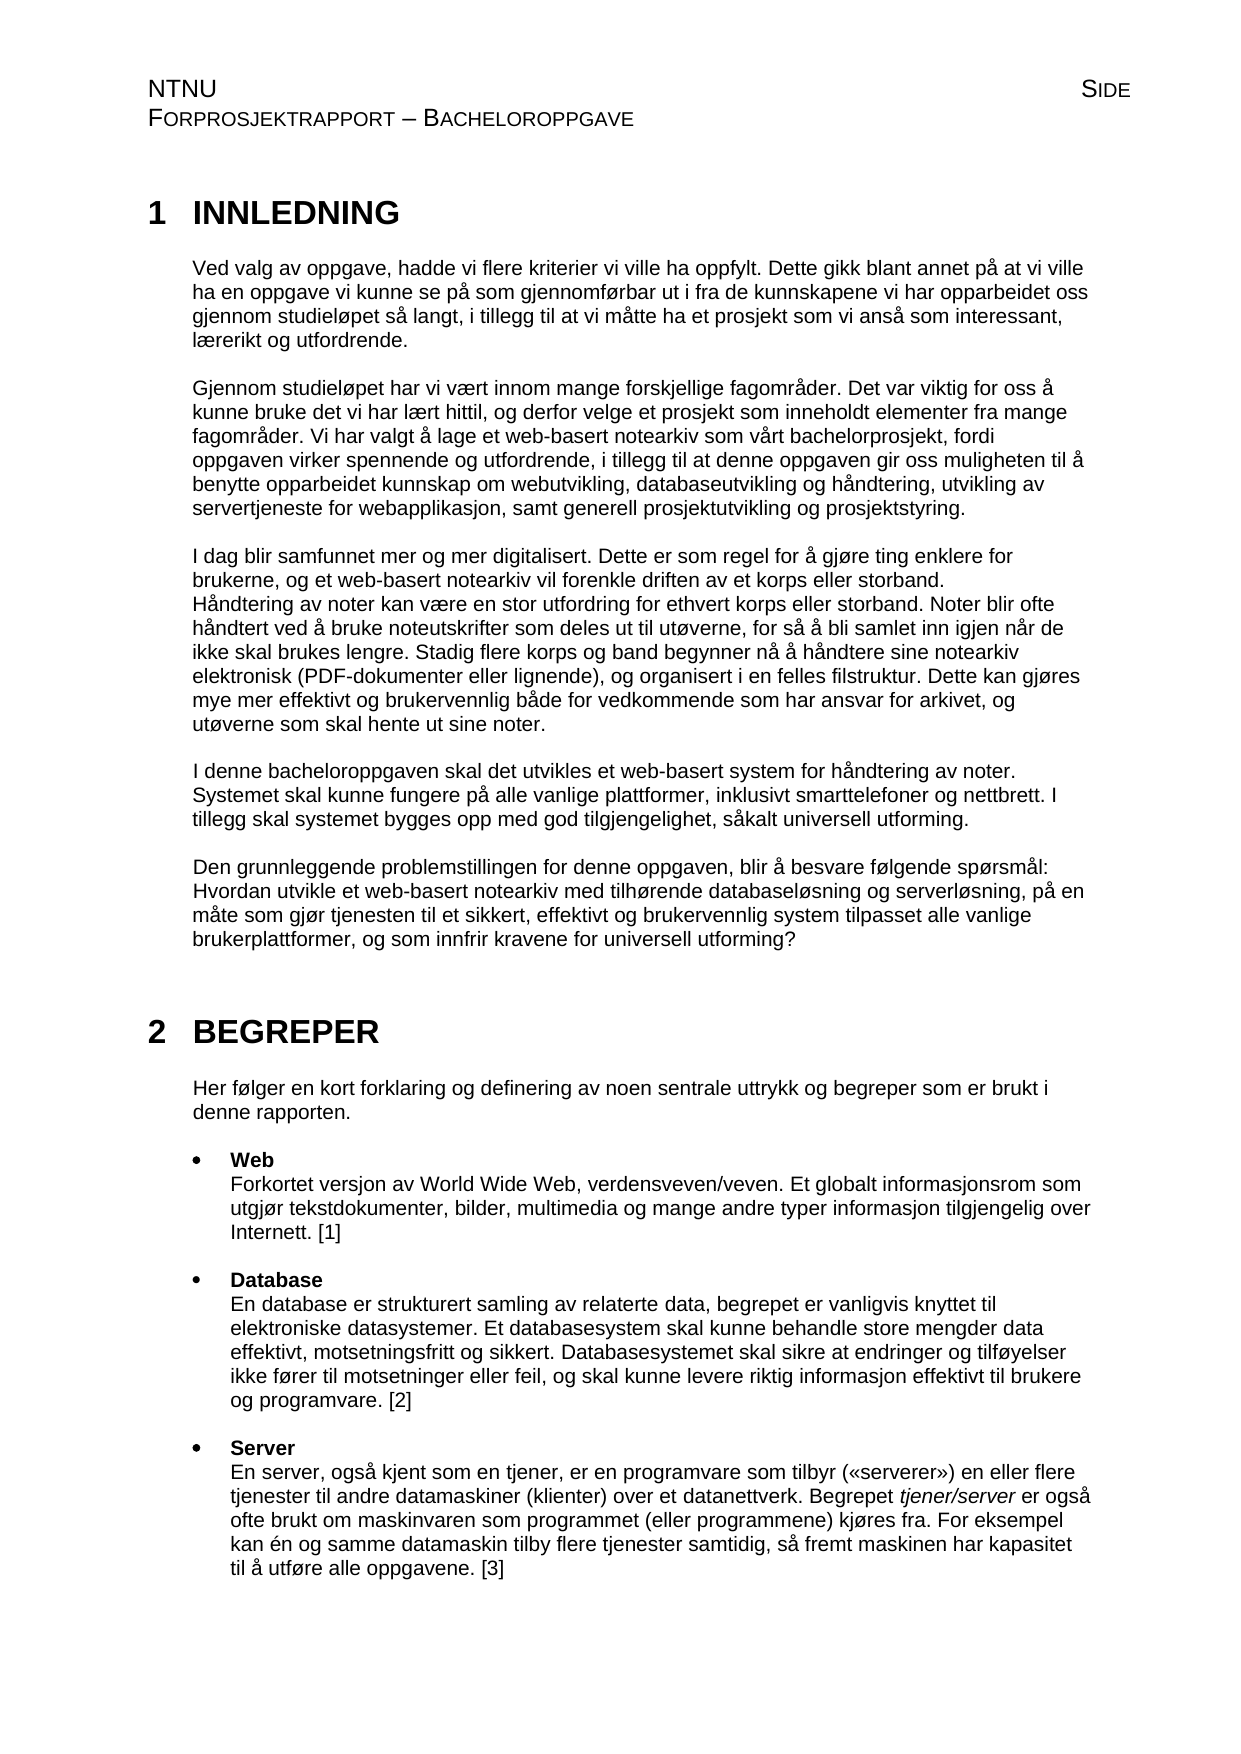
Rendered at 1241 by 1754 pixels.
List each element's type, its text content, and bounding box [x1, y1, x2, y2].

text Håndtering av noter kan være en stor utfordring for ethvert korps eller storband. Noter blir ofte håndtert ved å bruke noteutskrifter som deles ut til utøverne, for så å bli samlet inn igjen når de ikke skal brukes lengre. Stadig flere korps og band begynner nå å håndtere sine notearkiv elektronisk (PDF-dokumenter eller lignende), og organisert i en felles filstruktur. Dette kan gjøres mye mer effektivt og brukervennlig både for vedkommende som har ansvar for arkivet, og utøverne som skal hente ut sine noter. [192, 592, 1092, 735]
list Server En server, også kjent som en tjener, er en programvare som tilbyr («serverer») en eller flere tjenester til andre datamaskiner (klienter) over et datanettverk. Begrepet tjener/server er også ofte brukt om maskinvaren som programmet (eller programmene) kjøres fra. For eksempel kan én og samme datamaskin tilby flere tjenester samtidig, så fremt maskinen har kapasitet til å utføre alle oppgavene. [3] [193, 1436, 1092, 1603]
text I denne bacheloroppgaven skal det utvikles et web-basert system for håndtering av noter. Systemet skal kunne fungere på alle vanlige plattformer, inklusivt smarttelefoner og nettbrett. I tillegg skal systemet bygges opp med god tilgjengelighet, såkalt universell utforming. [192, 759, 1092, 831]
text Ved valg av oppgave, hadde vi flere kriterier vi ville ha oppfylt. Dette gikk blant annet på at vi ville ha en oppgave vi kunne se på som gjennomførbar ut i fra de kunnskapene vi har opparbeidet oss gjennom studieløpet så langt, i tillegg til at vi måtte ha et prosjekt som vi anså som interessant, lærerikt og utfordrende. [192, 256, 1092, 352]
text Den grunnleggende problemstillingen for denne oppgaven, blir å besvare følgende spørsmål: [192, 855, 1092, 879]
subtitle BEGREPER [148, 1012, 1092, 1051]
text Hvordan utvikle et web-basert notearkiv med tilhørende databaseløsning og serverløsning, på en måte som gjør tjenesten til et sikkert, effektivt og brukervennlig system tilpasset alle vanlige brukerplattformer, og som innfrir kravene for universell utforming? [192, 879, 1092, 951]
list Database En database er strukturert samling av relaterte data, begrepet er vanligvis knyttet til elektroniske datasystemer. Et databasesystem skal kunne behandle store mengder data effektivt, motsetningsfritt og sikkert. Databasesystemet skal sikre at endringer og tilføyelser ikke fører til motsetninger eller feil, og skal kunne levere riktig informasjon effektivt til brukere og programvare. [2] [193, 1268, 1092, 1412]
subtitle INNLEDNING [148, 193, 1092, 231]
list Web Forkortet versjon av World Wide Web, verdensveven/veven. Et globalt informasjonsrom som utgjør tekstdokumenter, bilder, multimedia og mange andre typer informasjon tilgjengelig over Internett. [1] [193, 1148, 1092, 1268]
text I dag blir samfunnet mer og mer digitalisert. Dette er som regel for å gjøre ting enklere for brukerne, og et web-basert notearkiv vil forenkle driften av et korps eller storband. [192, 544, 1092, 592]
text Gjennom studieløpet har vi vært innom mange forskjellige fagområder. Det var viktig for oss å kunne bruke det vi har lært hittil, og derfor velge et prosjekt som inneholdt elementer fra mange fagområder. Vi har valgt å lage et web-basert notearkiv som vårt bachelorprosjekt, fordi oppgaven virker spennende og utfordrende, i tillegg til at denne oppgaven gir oss muligheten til å benytte opparbeidet kunnskap om webutvikling, databaseutvikling og håndtering, utvikling av servertjeneste for webapplikasjon, samt generell prosjektutvikling og prosjektstyring. [192, 376, 1092, 520]
text Her følger en kort forklaring og definering av noen sentrale uttrykk og begreper som er brukt i denne rapporten. [193, 1076, 1092, 1124]
